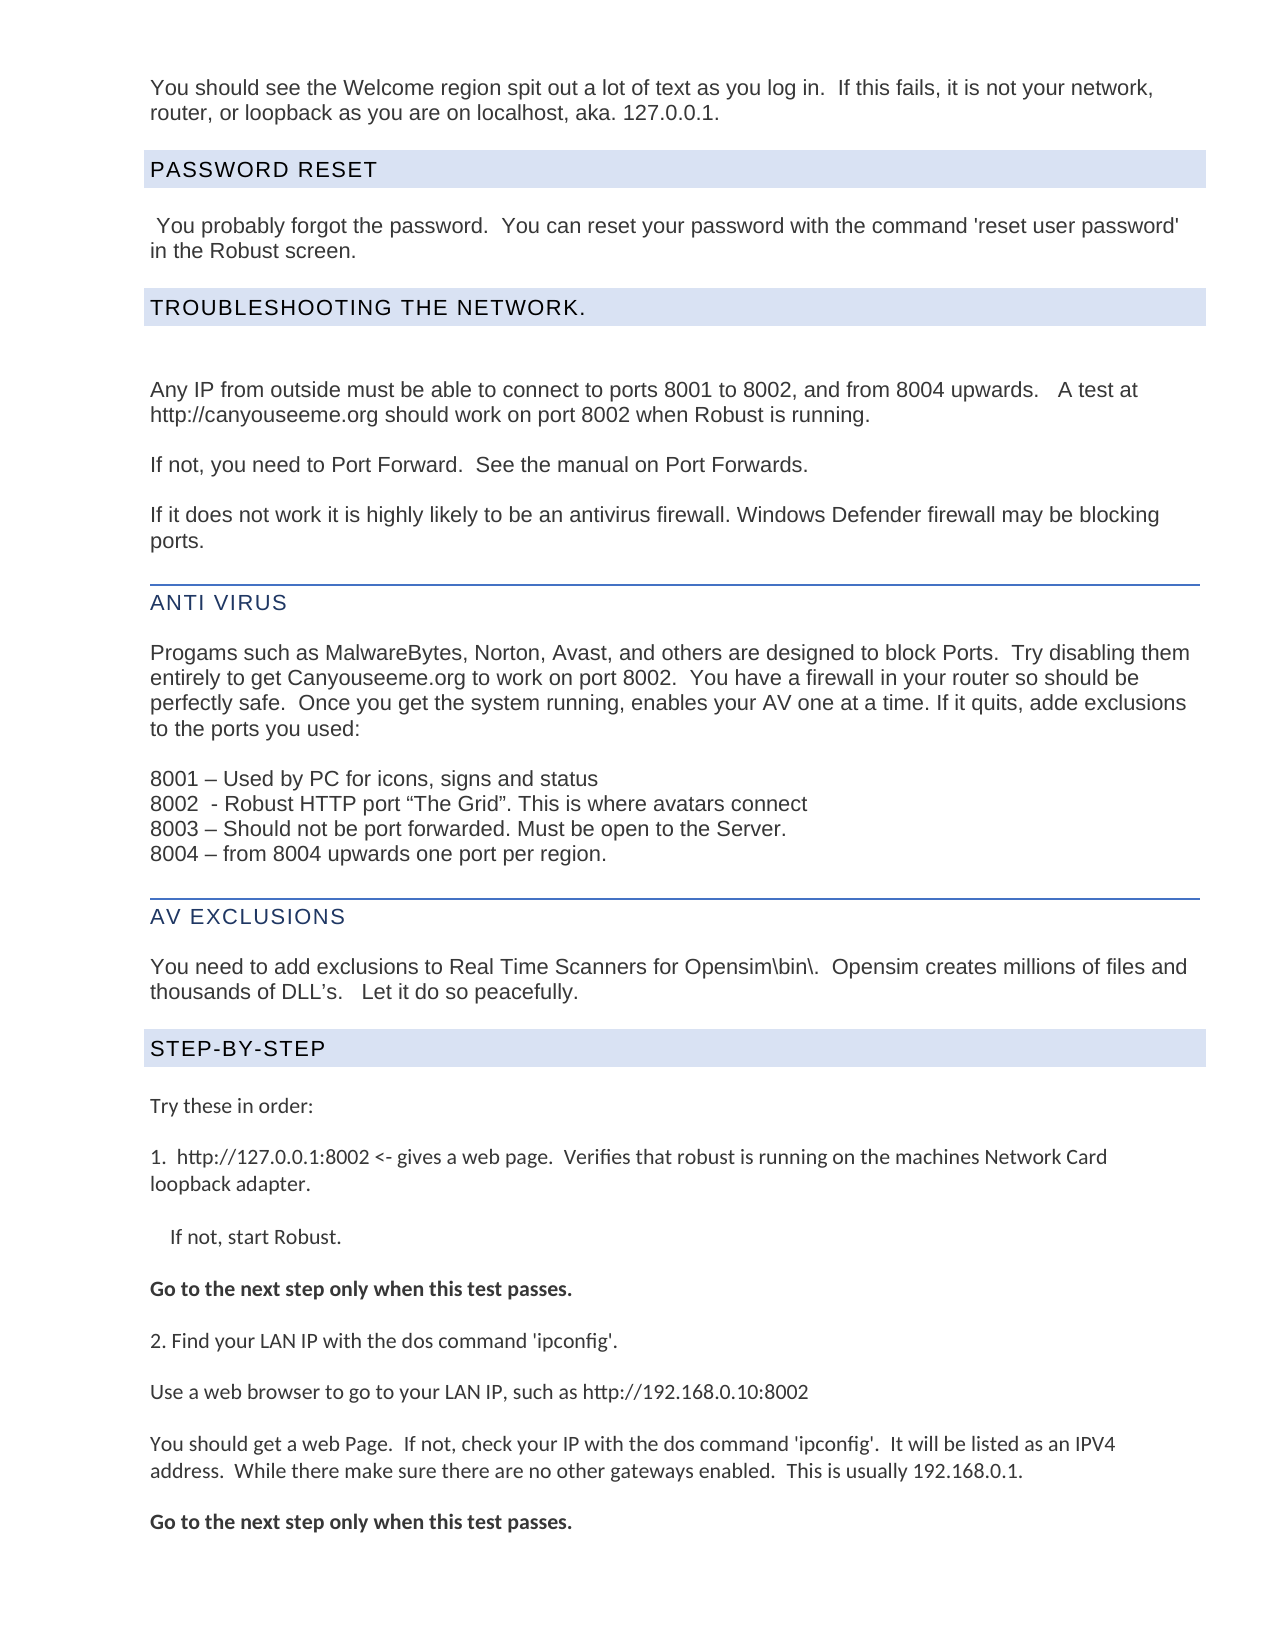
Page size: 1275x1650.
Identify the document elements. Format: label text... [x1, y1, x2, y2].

text 8001 – Used by PC for icons, signs and status 8002 - Robust HTTP port “The Grid”. This is where avatars connect 8003 – Should not be port forwarded. Must be open to the Server. 8004 – from 8004 upwards one port per region. [150, 766, 1200, 867]
text 2. Find your LAN IP with the dos command 'ipconfig'. [150, 1327, 1125, 1353]
subtitle Step-By-Step [150, 1035, 1200, 1061]
text You should see the Welcome region spit out a lot of text as you log in. If this fails, it is not your network, router, or loopback as you are on localhost, aka. 127.0.0.1. [150, 75, 1200, 125]
text Any IP from outside must be able to connect to ports 8001 to 8002, and from 8004 upwards. A test at http://canyouseeme.org should work on port 8002 when Robust is running. [150, 351, 1200, 427]
subtitle Troubleshooting the Network. [150, 295, 1200, 320]
text You should get a web Page. If not, check your IP with the dos command 'ipconfig'. It will be listed as an IPV4 address. While there make sure there are no other gateways enabled. This is usually 192.168.0.1. [150, 1430, 1125, 1483]
text If not, you need to Port Forward. See the manual on Port Forwards. If it does not work it is highly likely to be an antivirus firewall. Windows Defender firewall may be blocking ports. [150, 452, 1200, 553]
text 1. http://127.0.0.1:8002 <- gives a web page. Verifies that robust is running on the machines Network Card loopback adapter. If not, start Robust. [150, 1143, 1125, 1250]
text You need to add exclusions to Real Time Scanners for Opensim\bin\. Opensim creates millions of files and thousands of DLL’s. Let it do so peacefully. [150, 954, 1200, 1004]
text Use a web browser to go to your LAN IP, such as http://192.168.0.10:8002 [150, 1378, 1125, 1405]
subtitle AV Exclusions [150, 900, 1200, 929]
text Go to the next step only when this test passes. [150, 1275, 1125, 1302]
subtitle Password Reset [150, 157, 1200, 182]
text Go to the next step only when this test passes. [150, 1508, 1125, 1535]
text Try these in order: [150, 1092, 1125, 1118]
text Progams such as MalwareBytes, Norton, Avast, and others are designed to block Ports. Try disabling them entirely to get Canyouseeme.org to work on port 8002. You have a firewall in your router so should be perfectly safe. Once you get the system running, enables your AV one at a time. If it quits, adde exclusions to the ports you used: [150, 640, 1200, 741]
subtitle Anti Virus [150, 586, 1200, 615]
text You probably forgot the password. You can reset your password with the command 'reset user password' in the Robust screen. [150, 213, 1200, 263]
